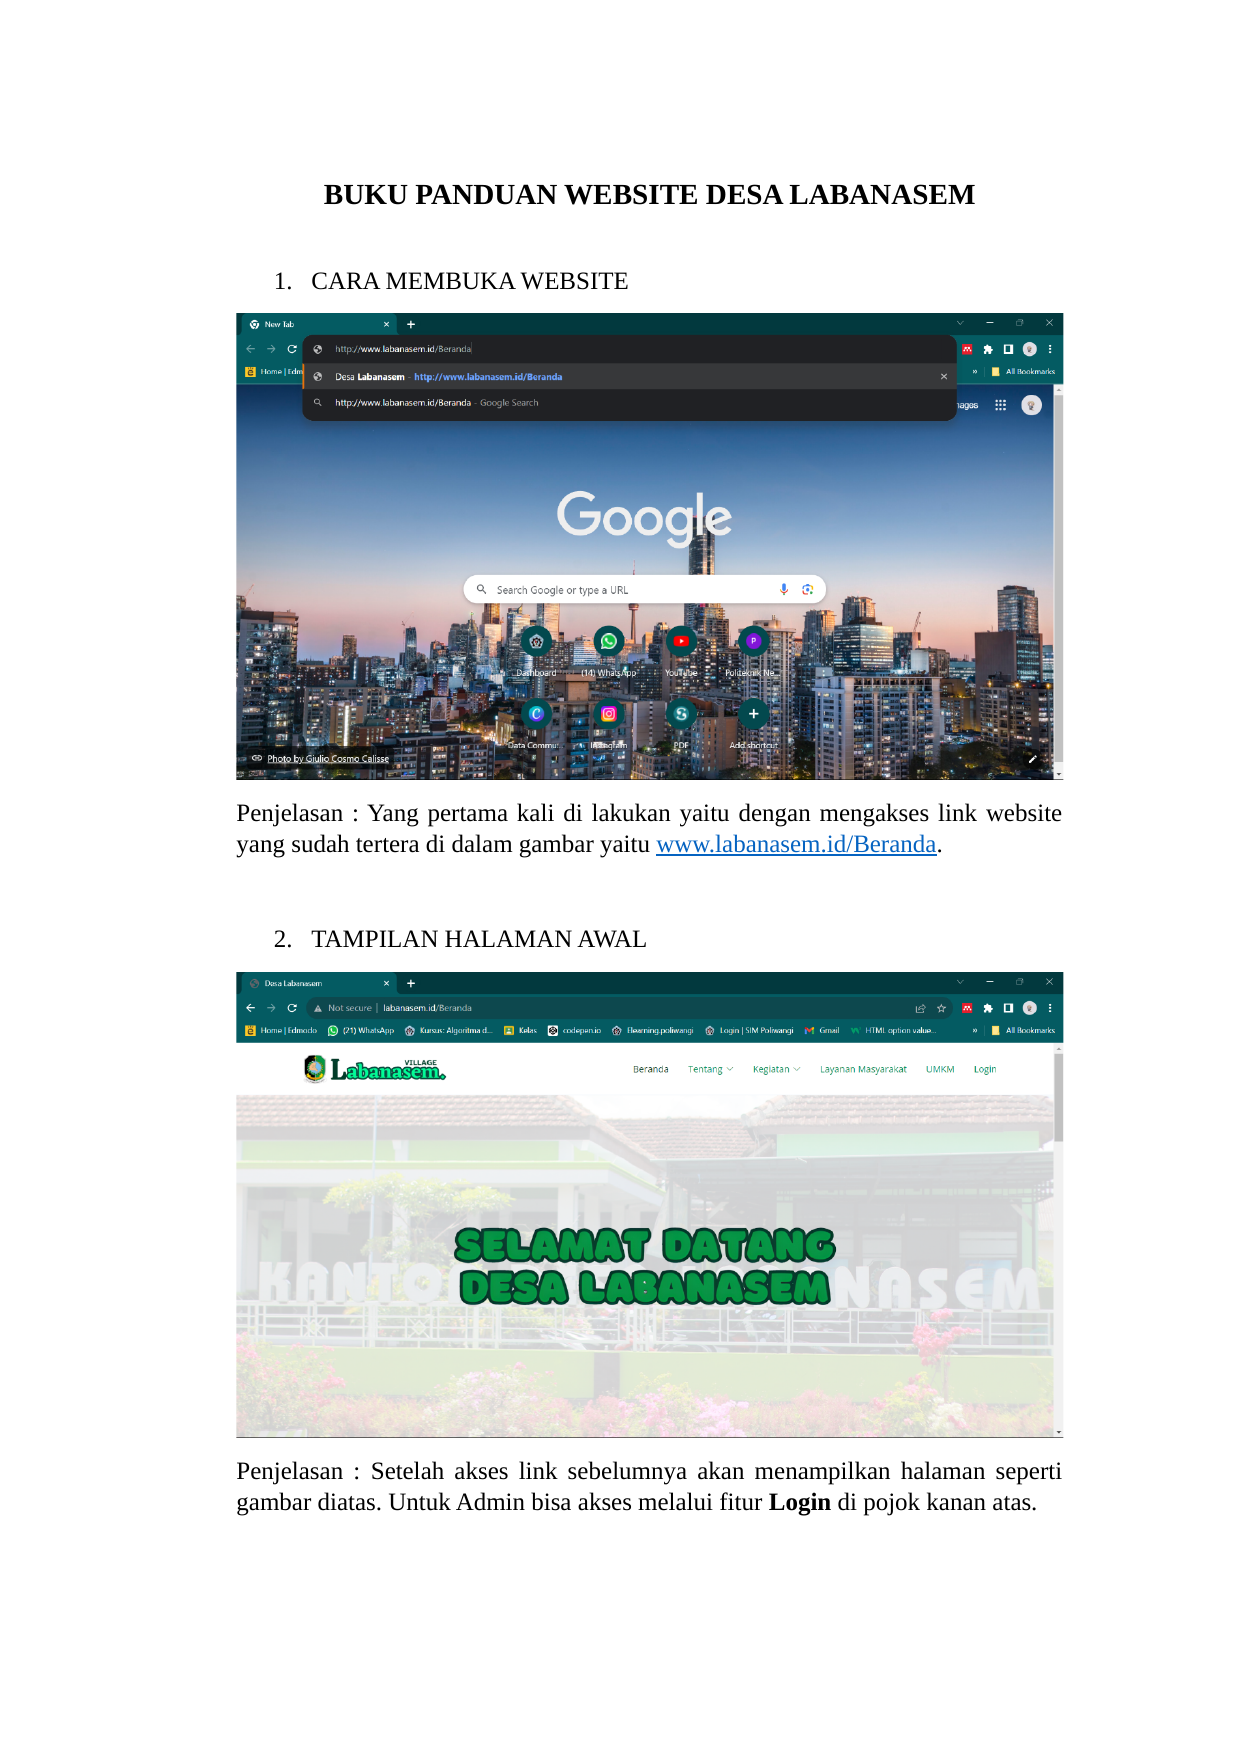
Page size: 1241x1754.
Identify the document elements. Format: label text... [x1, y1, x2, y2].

list CARA MEMBUKA WEBSITE [274, 266, 1063, 295]
picture [236, 313, 1064, 780]
text Penjelasan : Yang pertama kali di lakukan yaitu dengan mengakses link website yang sudah tertera di dalam gambar yaitu www.labanasem.id/Beranda. [236, 798, 1063, 858]
text Penjelasan : Setelah akses link sebelumnya akan menampilkan halaman seperti gambar diatas. Untuk Admin bisa akses melalui fitur Login di pojok kanan atas. [236, 1456, 1063, 1516]
list TAMPILAN HALAMAN AWAL [274, 924, 1063, 953]
picture [236, 972, 1064, 1438]
text BUKU PANDUAN WEBSITE DESA LABANASEM [236, 177, 1063, 211]
